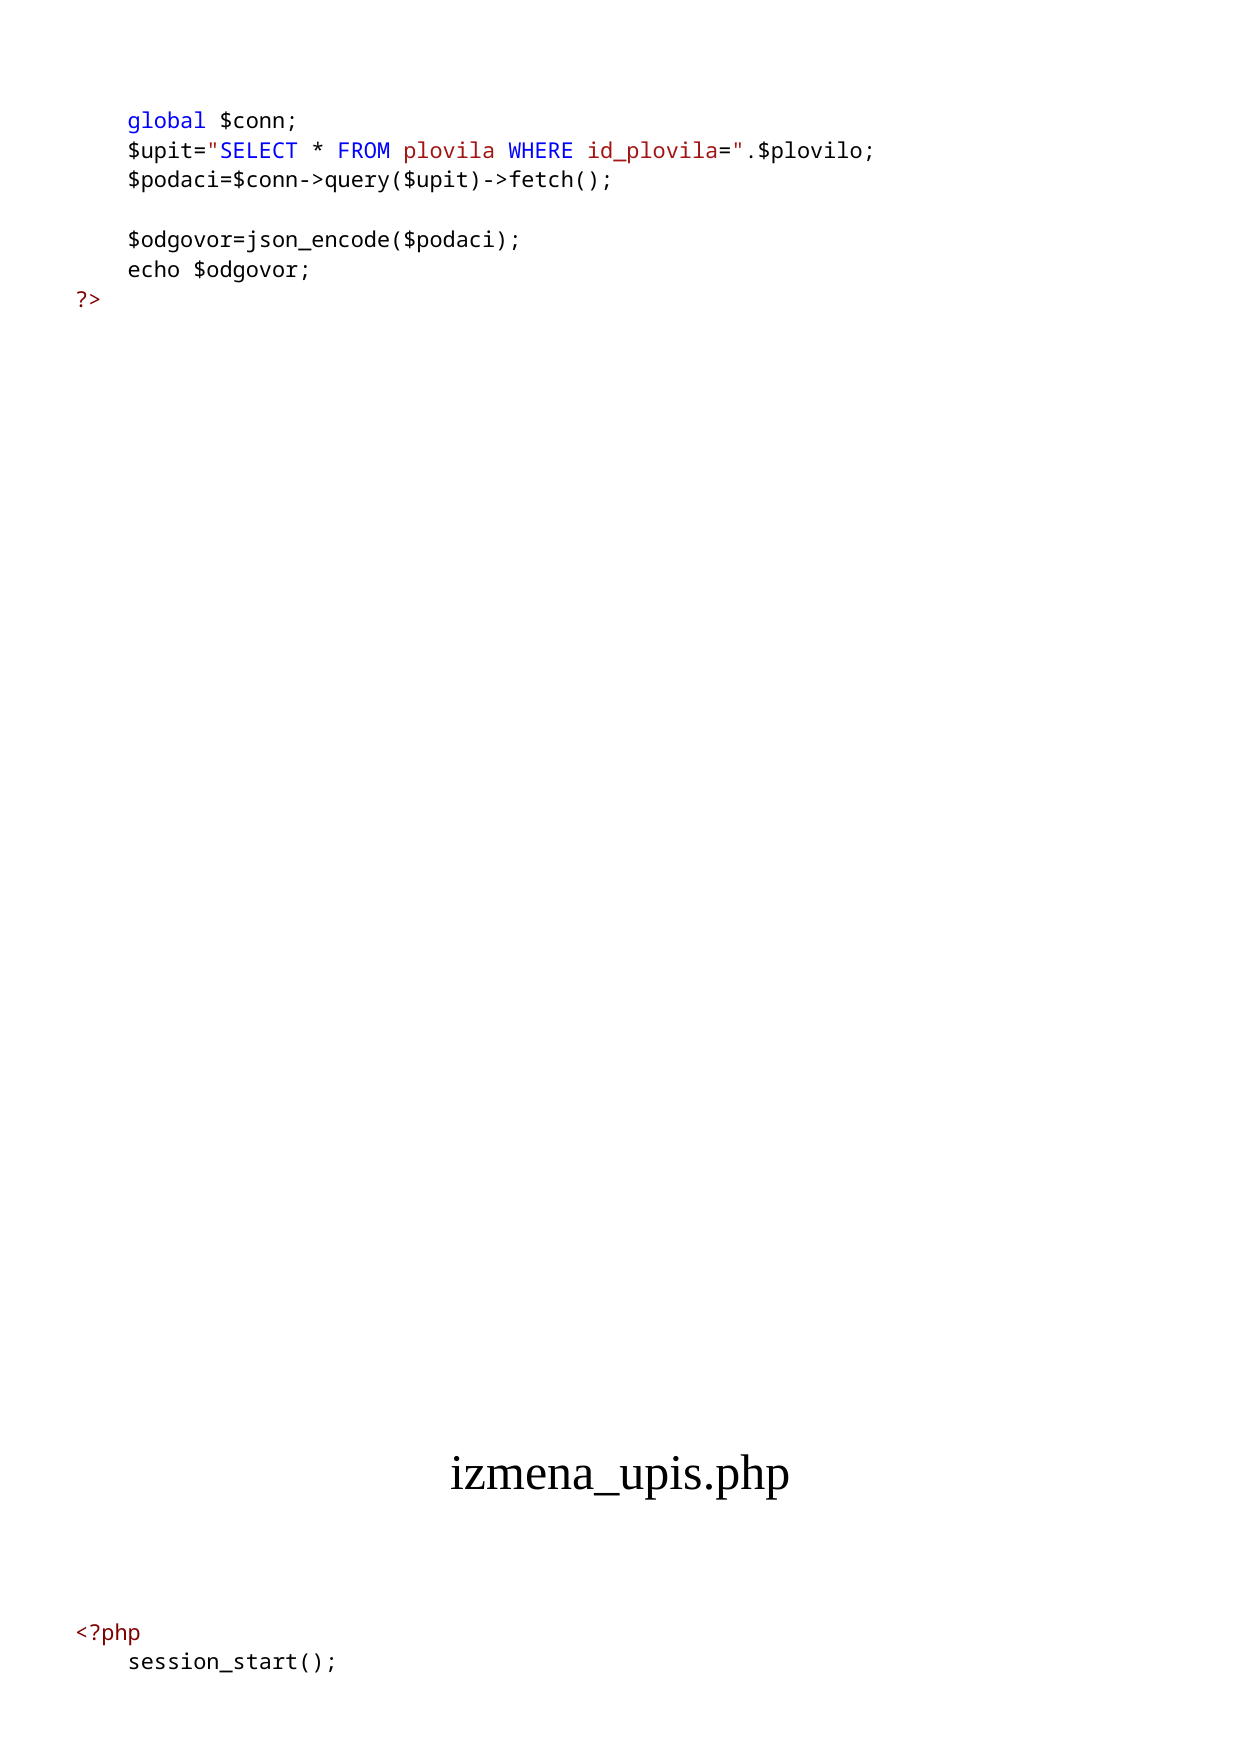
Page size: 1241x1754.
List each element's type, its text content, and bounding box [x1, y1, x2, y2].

text ?> [75, 283, 1165, 313]
text $upit="SELECT * FROM plovila WHERE id_plovila=".$plovilo; [75, 134, 1165, 164]
text izmena_upis.php [75, 1443, 1165, 1500]
text global $conn; [75, 105, 1165, 134]
text session_start(); [75, 1646, 1165, 1676]
text echo $odgovor; [75, 254, 1165, 283]
text <?php [75, 1616, 1165, 1646]
text $podaci=$conn->query($upit)->fetch(); [75, 164, 1165, 194]
text $odgovor=json_encode($podaci); [75, 224, 1165, 254]
